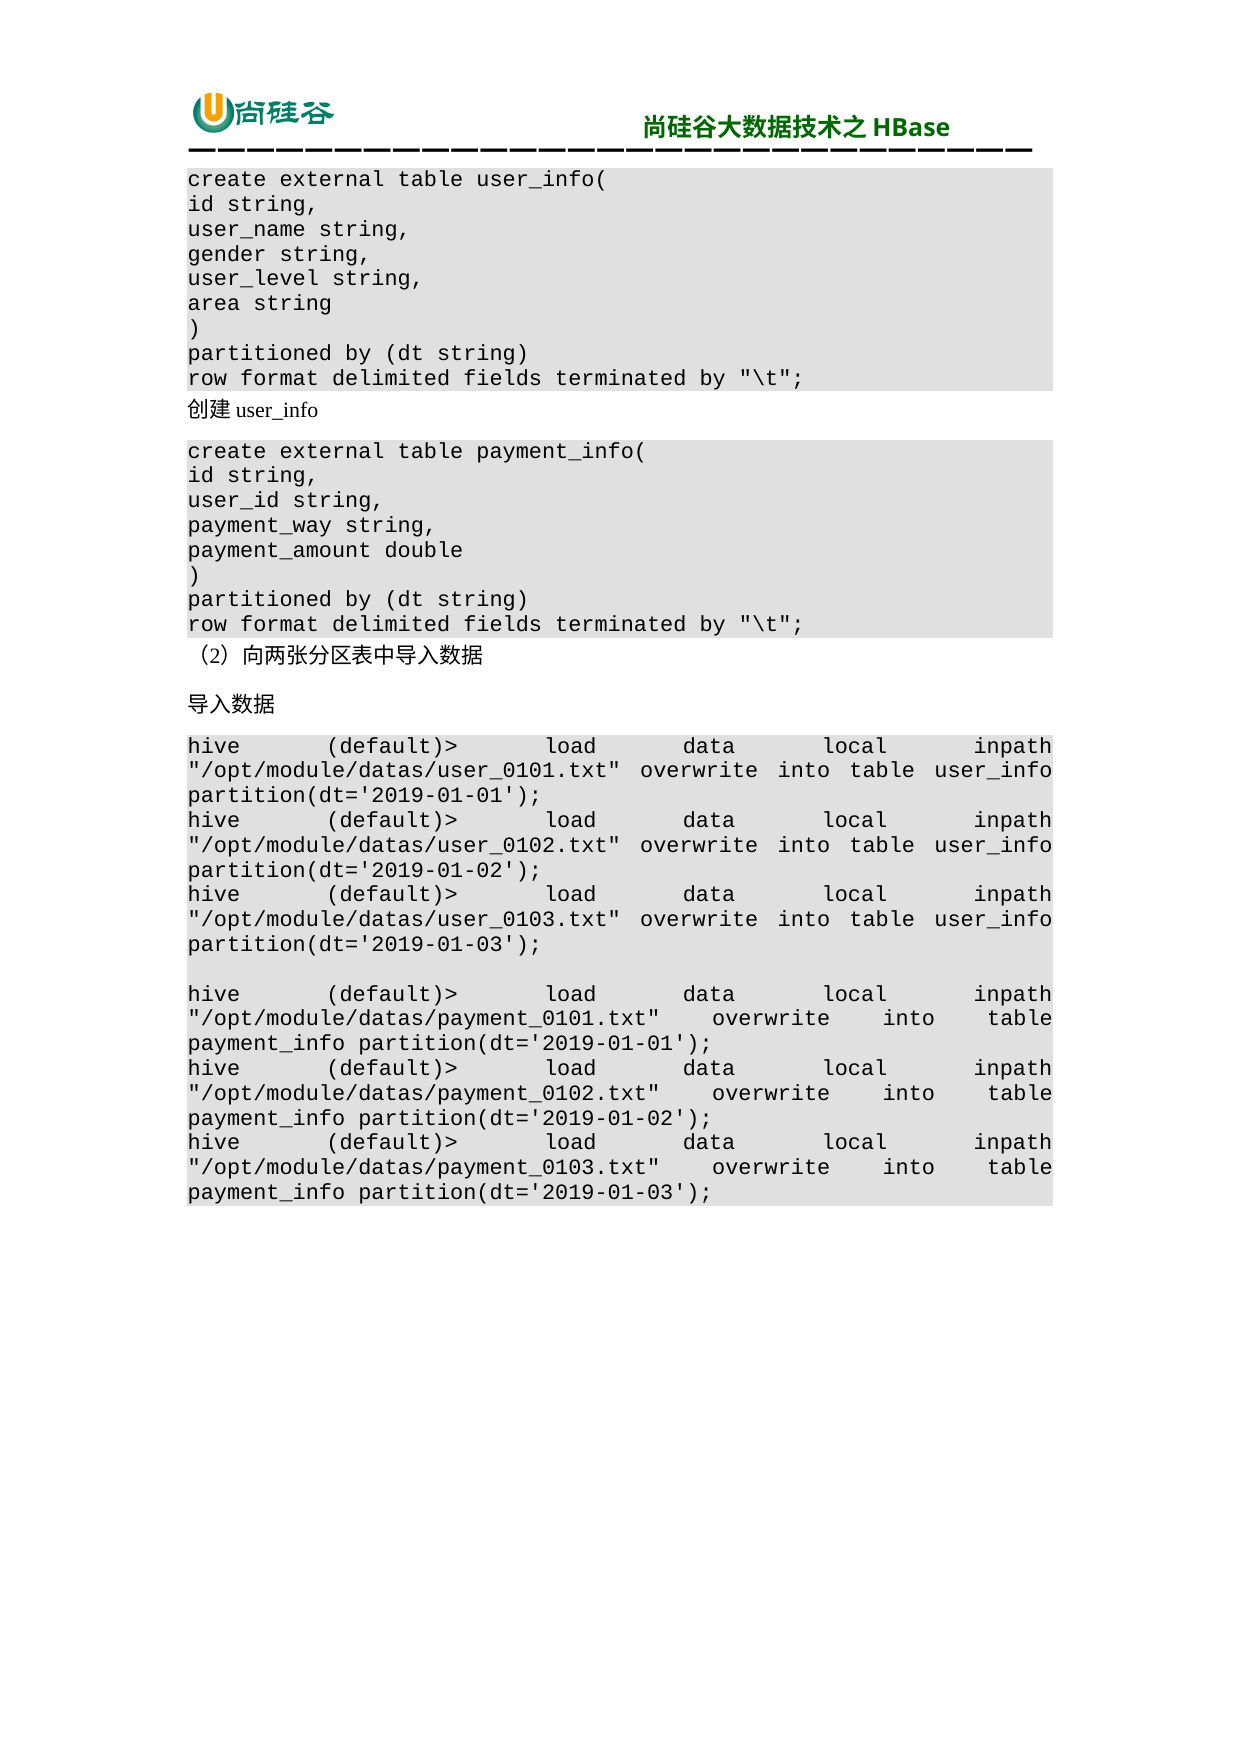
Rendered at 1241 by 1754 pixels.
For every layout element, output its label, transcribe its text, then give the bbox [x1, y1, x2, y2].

text payment_amount double [187, 539, 1053, 564]
text user_level string, [187, 267, 1053, 292]
text hive (default)> load data local inpath "/opt/module/datas/payment_0103.txt" overwrite into table payment_info partition(dt='2019-01-03'); [187, 1131, 1053, 1206]
text row format delimited fields terminated by "\t"; [187, 613, 1053, 638]
text 导入数据 [187, 686, 1053, 719]
text row format delimited fields terminated by "\t"; [187, 367, 1053, 391]
text hive (default)> load data local inpath "/opt/module/datas/payment_0102.txt" overwrite into table payment_info partition(dt='2019-01-02'); [187, 1057, 1053, 1131]
text partitioned by (dt string) [187, 588, 1053, 613]
text gender string, [187, 243, 1053, 267]
text user_id string, [187, 489, 1053, 514]
text hive (default)> load data local inpath "/opt/module/datas/user_0101.txt" overwrite into table user_info partition(dt='2019-01-01'); [187, 735, 1053, 809]
text payment_way string, [187, 514, 1053, 539]
text ) [187, 317, 1053, 342]
text hive (default)> load data local inpath "/opt/module/datas/payment_0101.txt" overwrite into table payment_info partition(dt='2019-01-01'); [187, 983, 1053, 1057]
text ) [187, 564, 1053, 588]
text 创建user_info [187, 391, 1053, 424]
text partitioned by (dt string) [187, 342, 1053, 367]
text create external table user_info( [187, 168, 1053, 193]
text id string, [187, 193, 1053, 218]
text hive (default)> load data local inpath "/opt/module/datas/user_0103.txt" overwrite into table user_info partition(dt='2019-01-03'); [187, 883, 1053, 958]
picture [187, 88, 338, 137]
text （2）向两张分区表中导入数据 [187, 638, 1053, 671]
text user_name string, [187, 218, 1053, 243]
text id string, [187, 464, 1053, 489]
text area string [187, 292, 1053, 317]
text create external table payment_info( [187, 440, 1053, 464]
text hive (default)> load data local inpath "/opt/module/datas/user_0102.txt" overwrite into table user_info partition(dt='2019-01-02'); [187, 809, 1053, 883]
